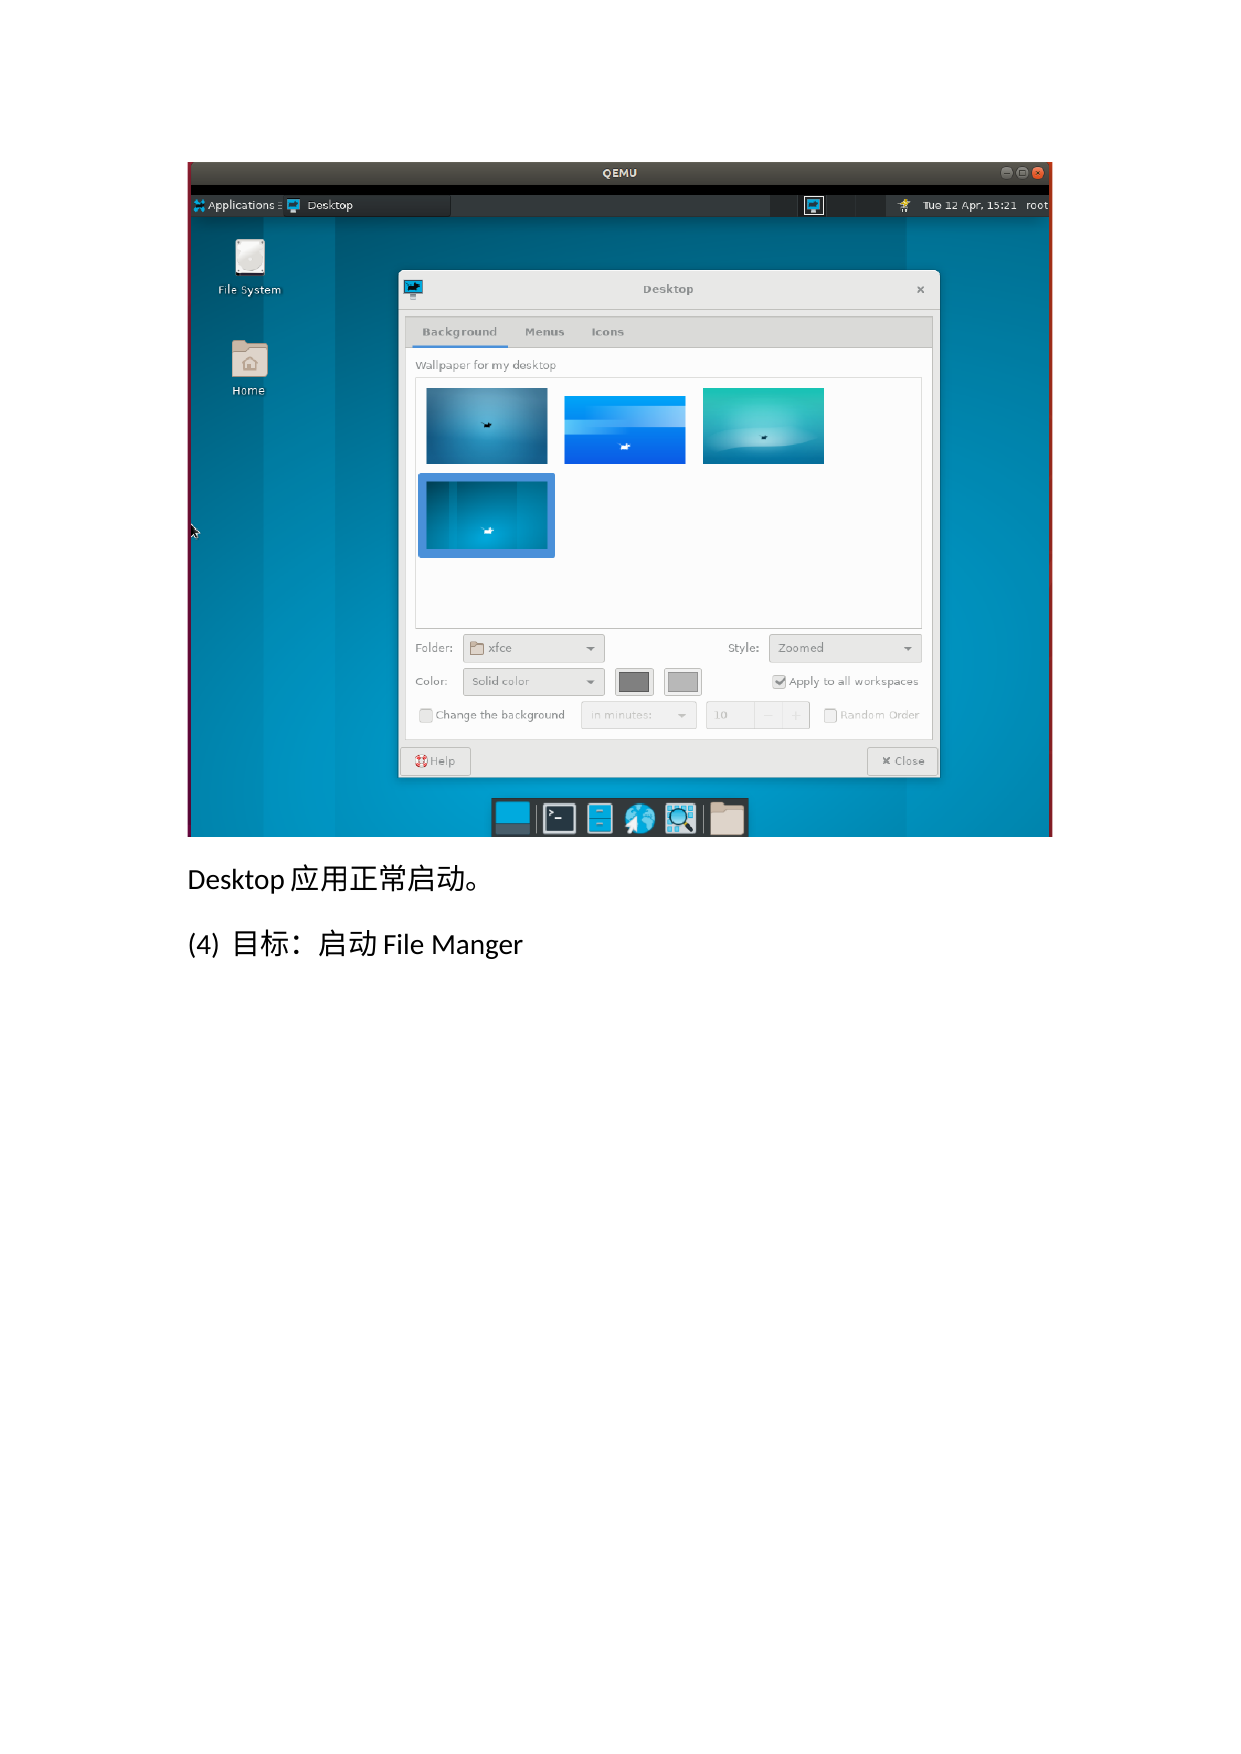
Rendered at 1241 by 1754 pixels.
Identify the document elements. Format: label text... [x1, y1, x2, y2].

list Desktop应用正常启动。 [187, 844, 1053, 909]
picture [492, 799, 748, 837]
picture [236, 240, 264, 275]
picture [399, 271, 939, 777]
list 目标：启动File Manger [187, 909, 1053, 974]
picture [187, 162, 1053, 837]
picture [233, 341, 267, 376]
